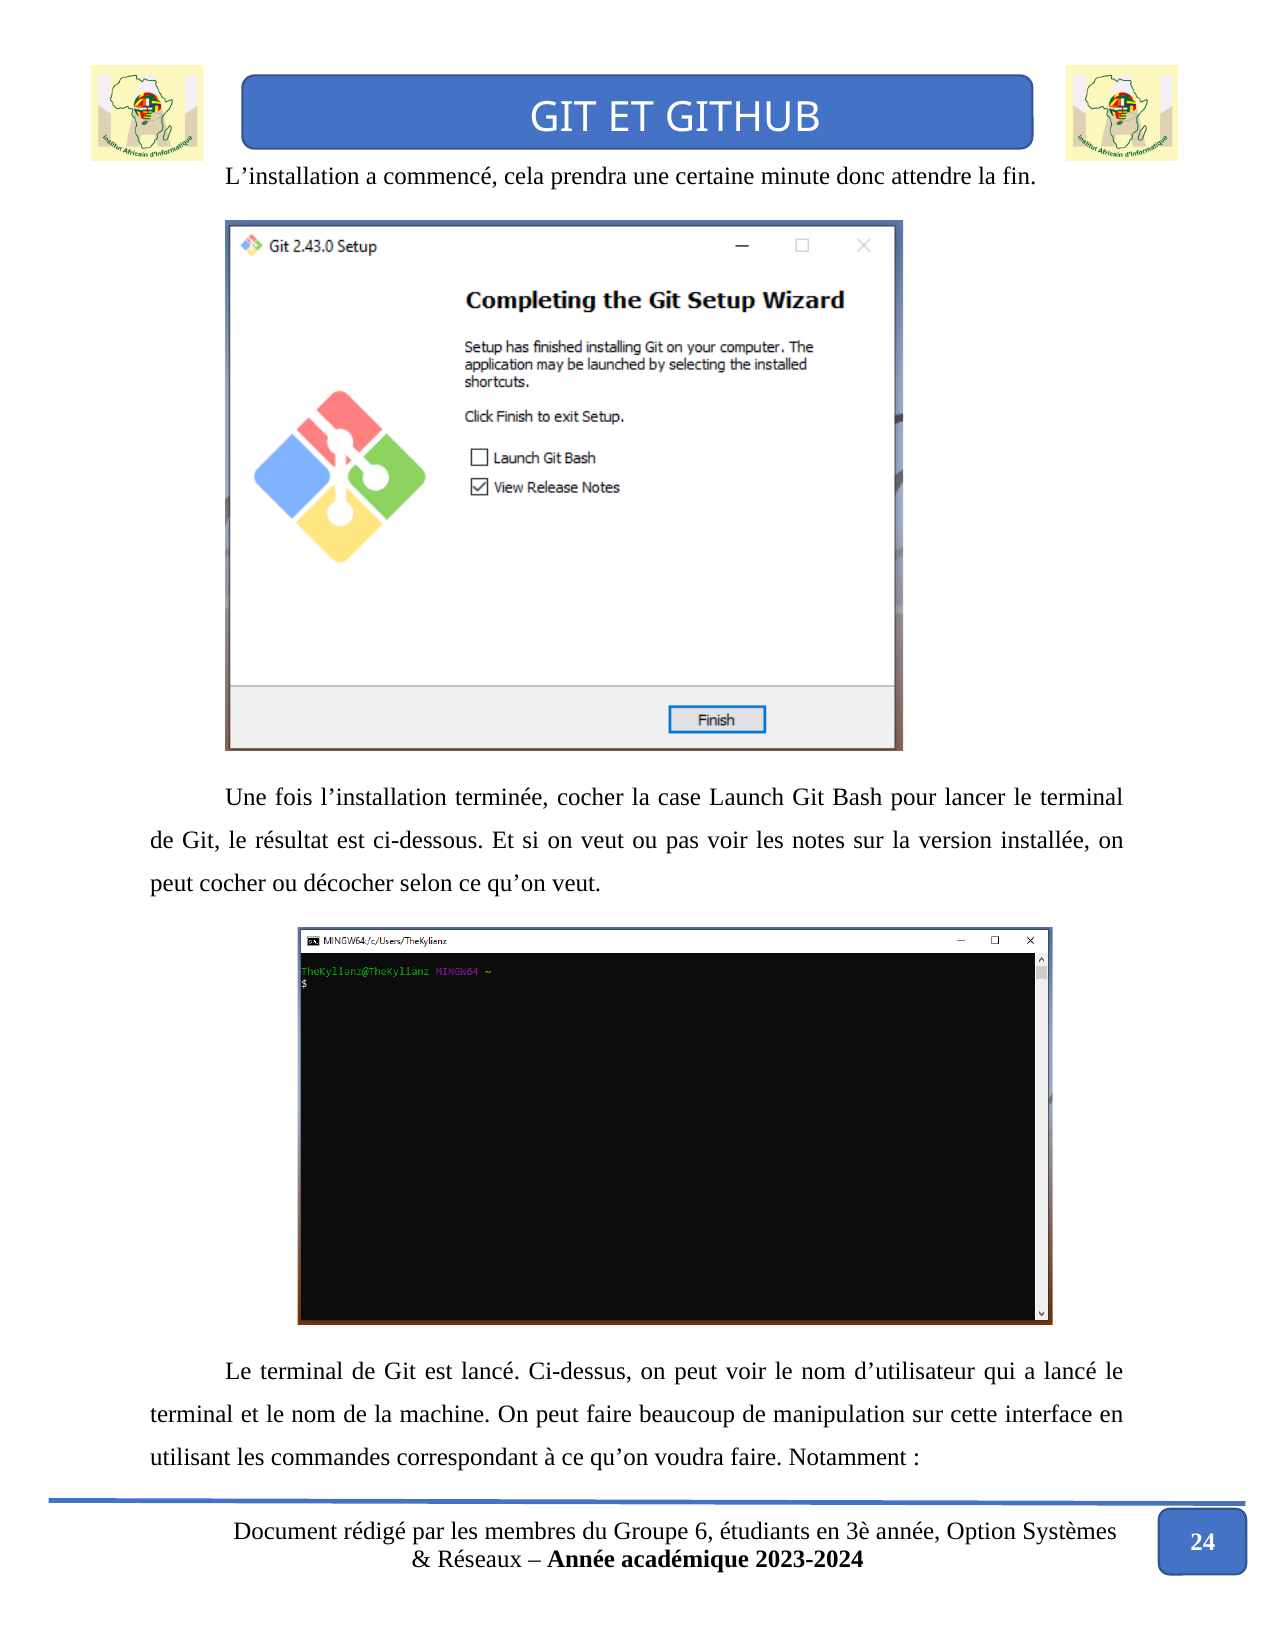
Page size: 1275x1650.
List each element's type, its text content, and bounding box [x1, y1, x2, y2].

picture [91, 65, 204, 161]
text Une fois l’installation terminée, cocher la case Launch Git Bash pour lancer le terminal de Git, le résultat est ci-dessous. Et si on veut ou pas voir les notes sur la version installée, on peut cocher ou décocher selon ce qu’on veut. [150, 782, 1125, 897]
text Le terminal de Git est lancé. Ci-dessus, on peut voir le nom d’utilisateur qui a lancé le terminal et le nom de la machine. On peut faire beaucoup de manipulation sur cette interface en utilisant les commandes correspondant à ce qu’on voudra faire. Notamment : [150, 1356, 1125, 1471]
picture [225, 220, 904, 751]
picture [1065, 65, 1179, 161]
text L’installation a commencé, cela prendra une certaine minute donc attendre la fin. [150, 161, 1125, 190]
picture [297, 927, 1053, 1325]
